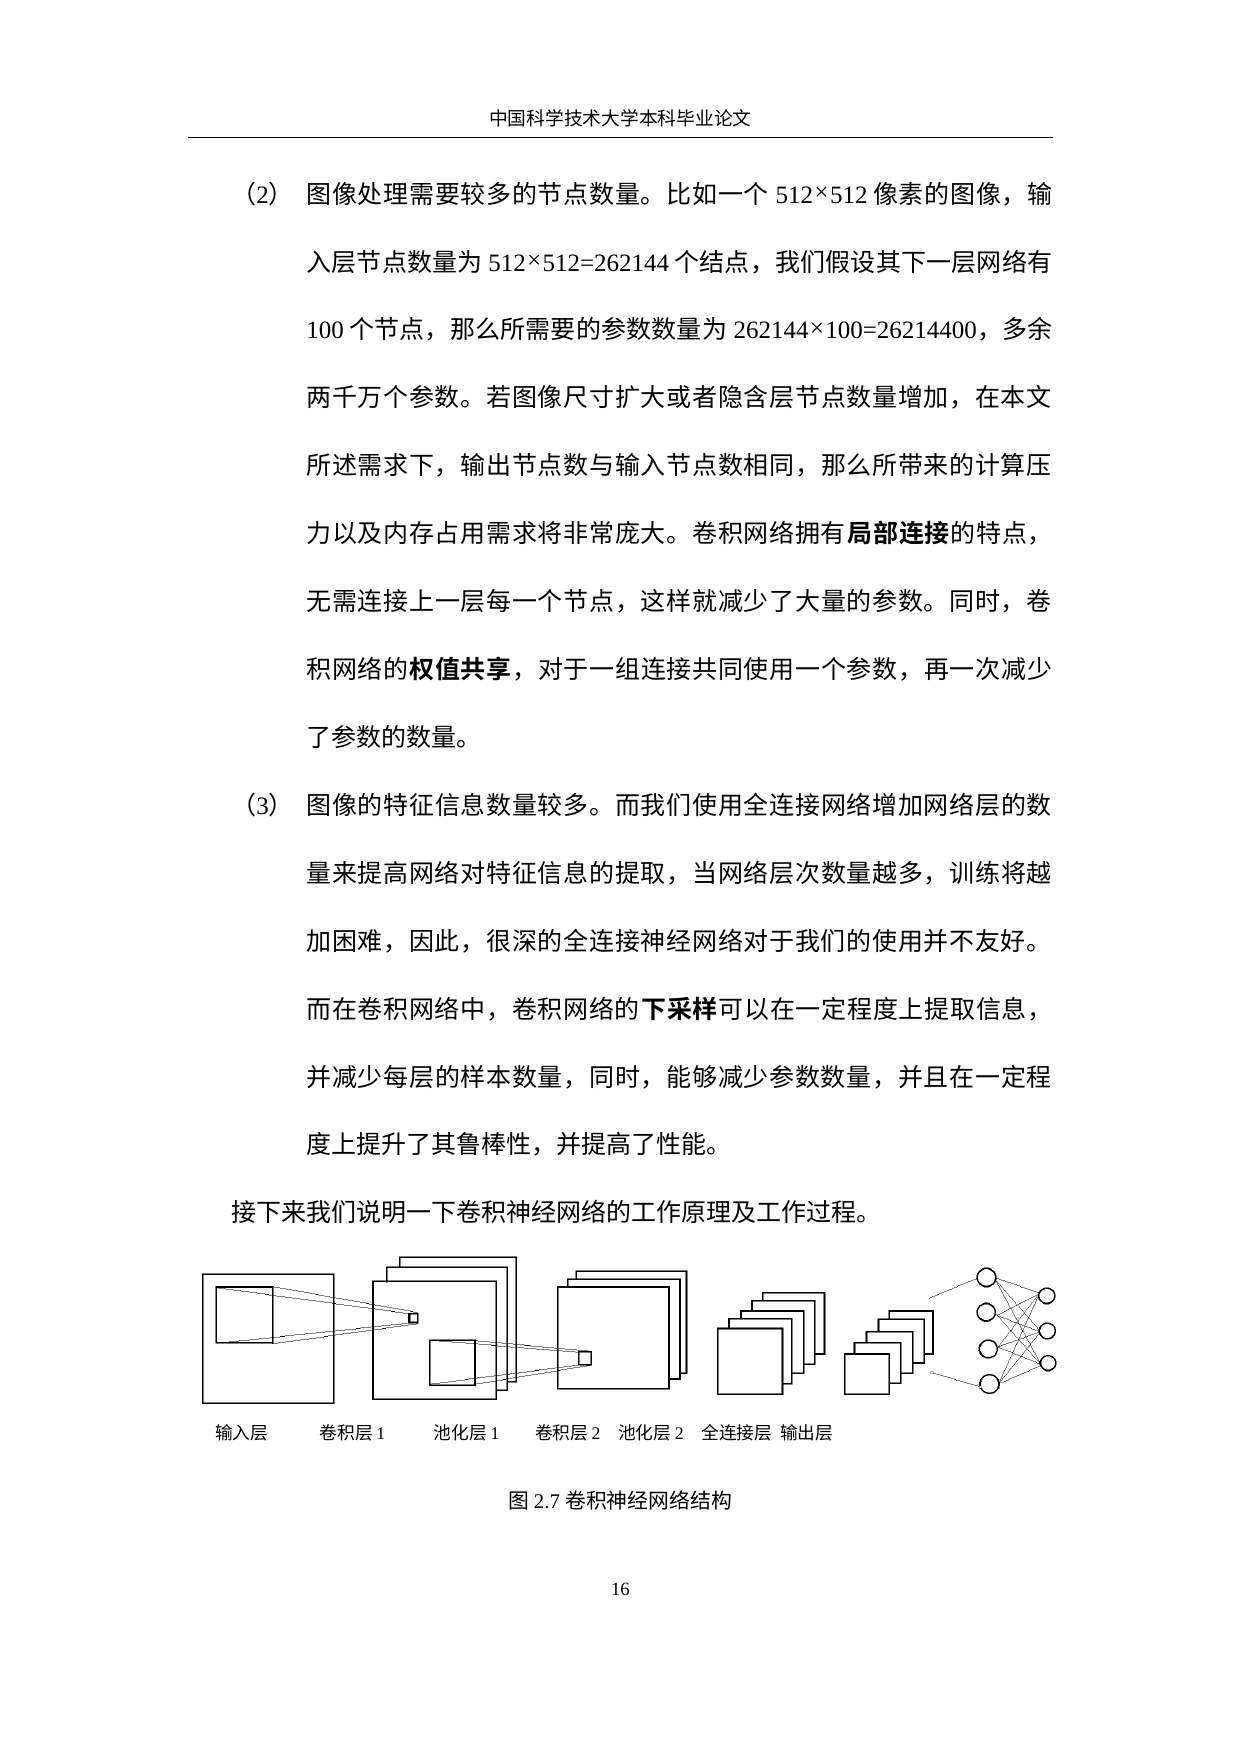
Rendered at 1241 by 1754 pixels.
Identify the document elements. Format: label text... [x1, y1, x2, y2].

list 图像的特征信息数量较多。而我们使用全连接网络增加网络层的数量来提高网络对特征信息的提取，当网络层次数量越多，训练将越加困难，因此，很深的全连接神经网络对于我们的使用并不友好。而在卷积网络中，卷积网络的下采样可以在一定程度上提取信息，并减少每层的样本数量，同时，能够减少参数数量，并且在一定程度上提升了其鲁棒性，并提高了性能。 [231, 769, 1053, 1177]
text 图2.7 卷积神经网络结构 [187, 1483, 1053, 1517]
list 图像处理需要较多的节点数量。比如一个512512像素的图像，输入层节点数量为512512=262144个结点，我们假设其下一层网络有100个节点，那么所需要的参数数量为262144100=26214400，多余两千万个参数。若图像尺寸扩大或者隐含层节点数量增加，在本文所述需求下，输出节点数与输入节点数相同，那么所带来的计算压力以及内存占用需求将非常庞大。卷积网络拥有局部连接的特点，无需连接上一层每一个节点，这样就减少了大量的参数。同时，卷积网络的权值共享，对于一组连接共同使用一个参数，再一次减少了参数的数量。 [231, 158, 1053, 769]
picture [187, 1245, 1083, 1413]
text 接下来我们说明一下卷积神经网络的工作原理及工作过程。 [231, 1177, 1053, 1245]
text 输入层 卷积层1 池化层1 卷积层2 池化层2 全连接层 输出层 [187, 1415, 1053, 1449]
